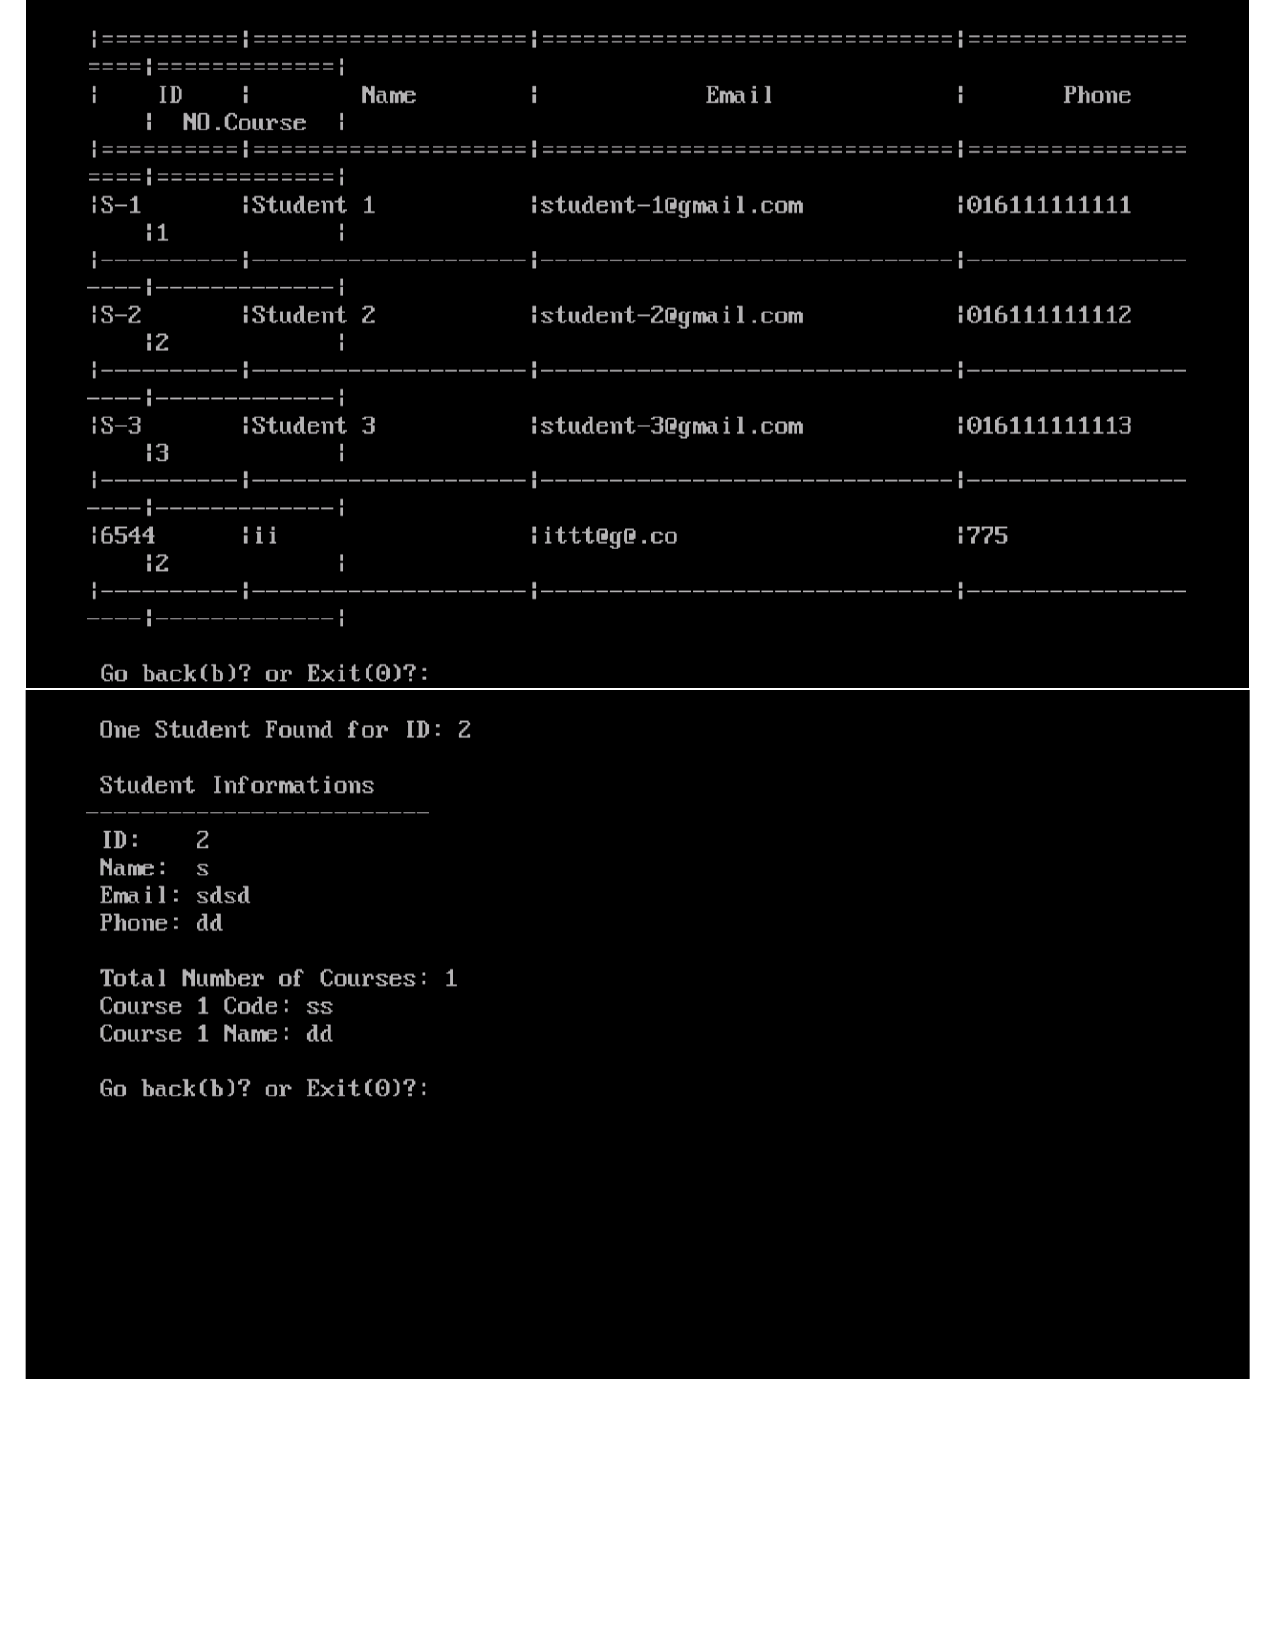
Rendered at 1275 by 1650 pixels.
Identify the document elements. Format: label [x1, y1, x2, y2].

picture [25, 690, 1250, 1379]
picture [26, 0, 1249, 688]
